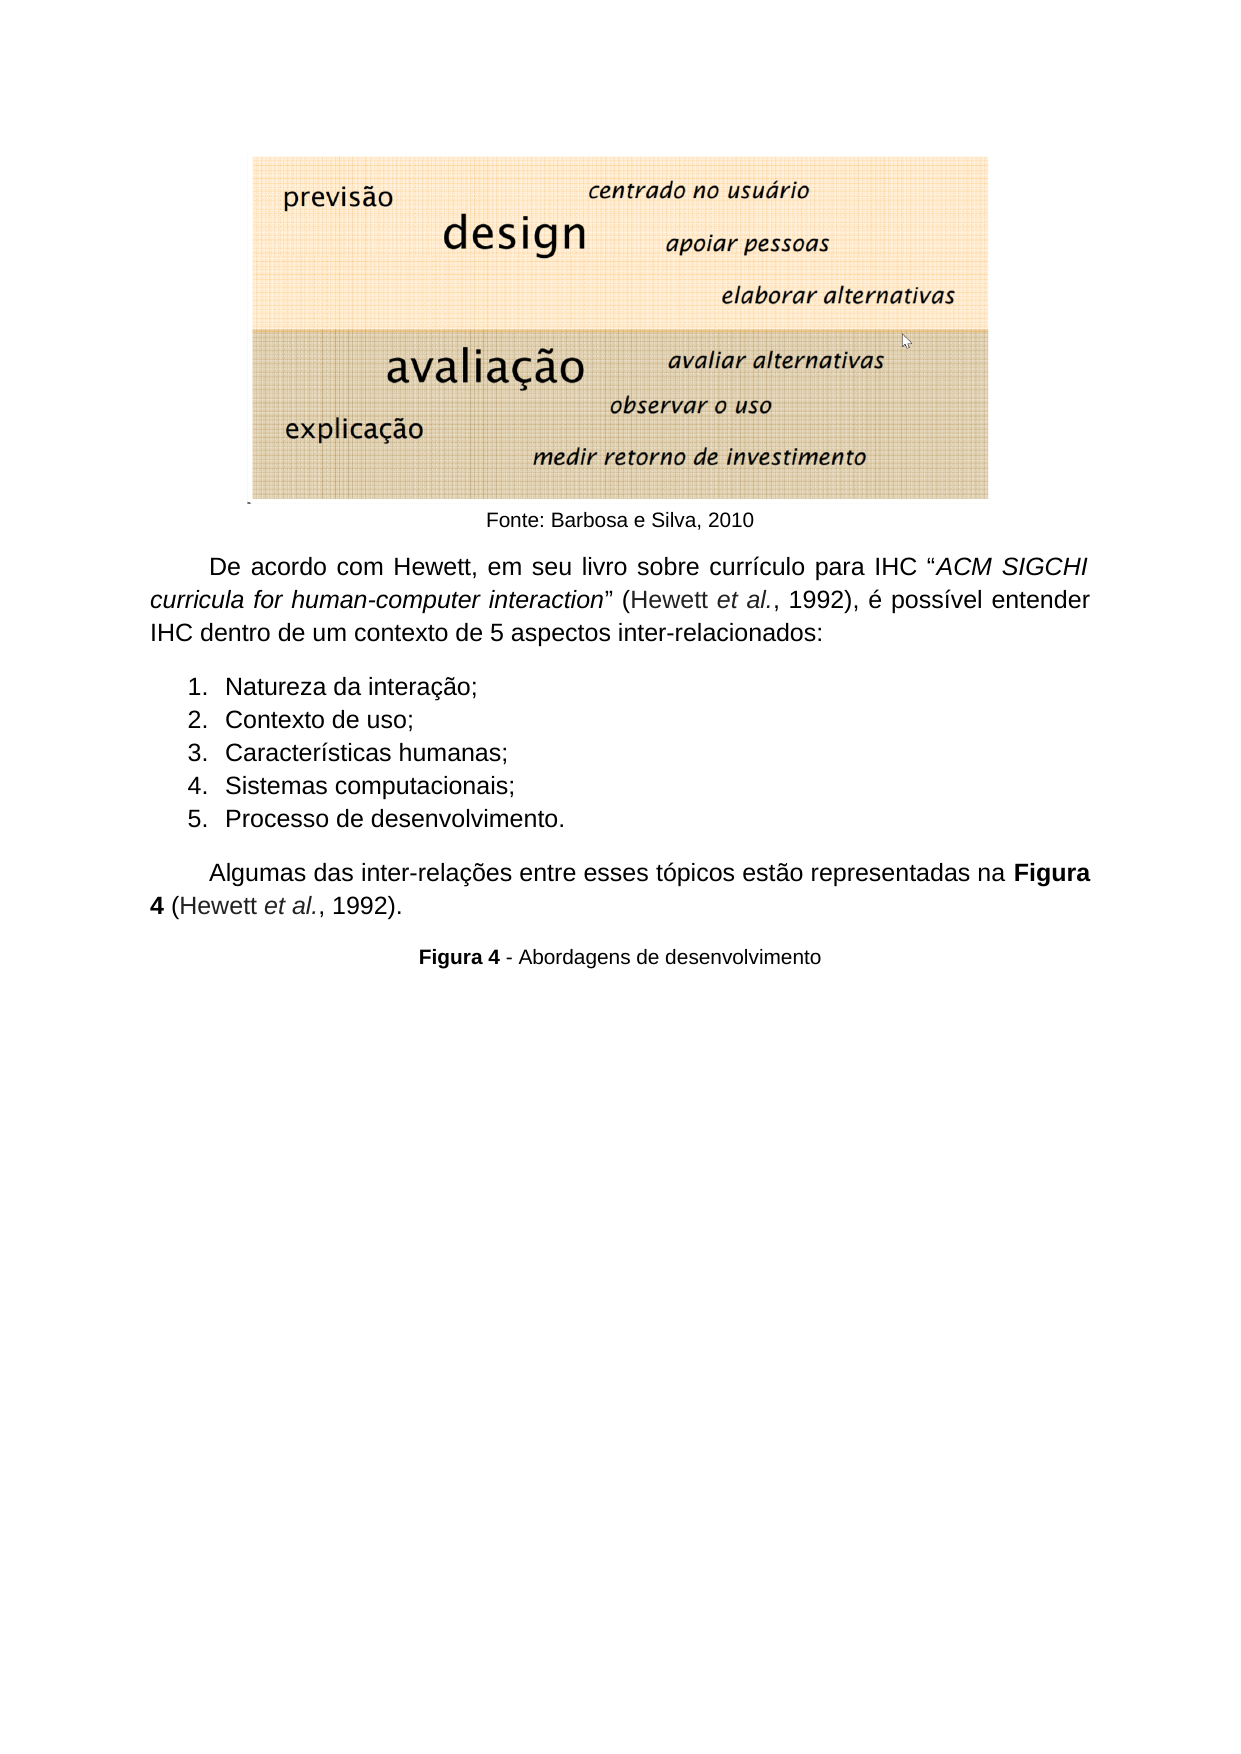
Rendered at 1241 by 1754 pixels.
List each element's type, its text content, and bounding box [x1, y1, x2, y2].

list Contexto de uso; [187, 705, 1090, 734]
text Fonte: Barbosa e Silva, 2010 [150, 507, 1090, 531]
text De acordo com Hewett, em seu livro sobre currículo para IHC “ACM SIGCHI curricula for human-computer interaction” (Hewett et al., 1992), é possível entender IHC dentro de um contexto de 5 aspectos inter-relacionados: [150, 552, 1090, 647]
list Características humanas; [187, 738, 1090, 767]
list Sistemas computacionais; [187, 771, 1090, 800]
text Figura 4 - Abordagens de desenvolvimento [150, 945, 1090, 969]
text Algumas das inter-relações entre esses tópicos estão representadas na Figura 4 (Hewett et al., 1992). [150, 858, 1090, 920]
list Natureza da interação; [187, 672, 1090, 701]
list Processo de desenvolvimento. [187, 804, 1090, 833]
picture [247, 150, 994, 504]
